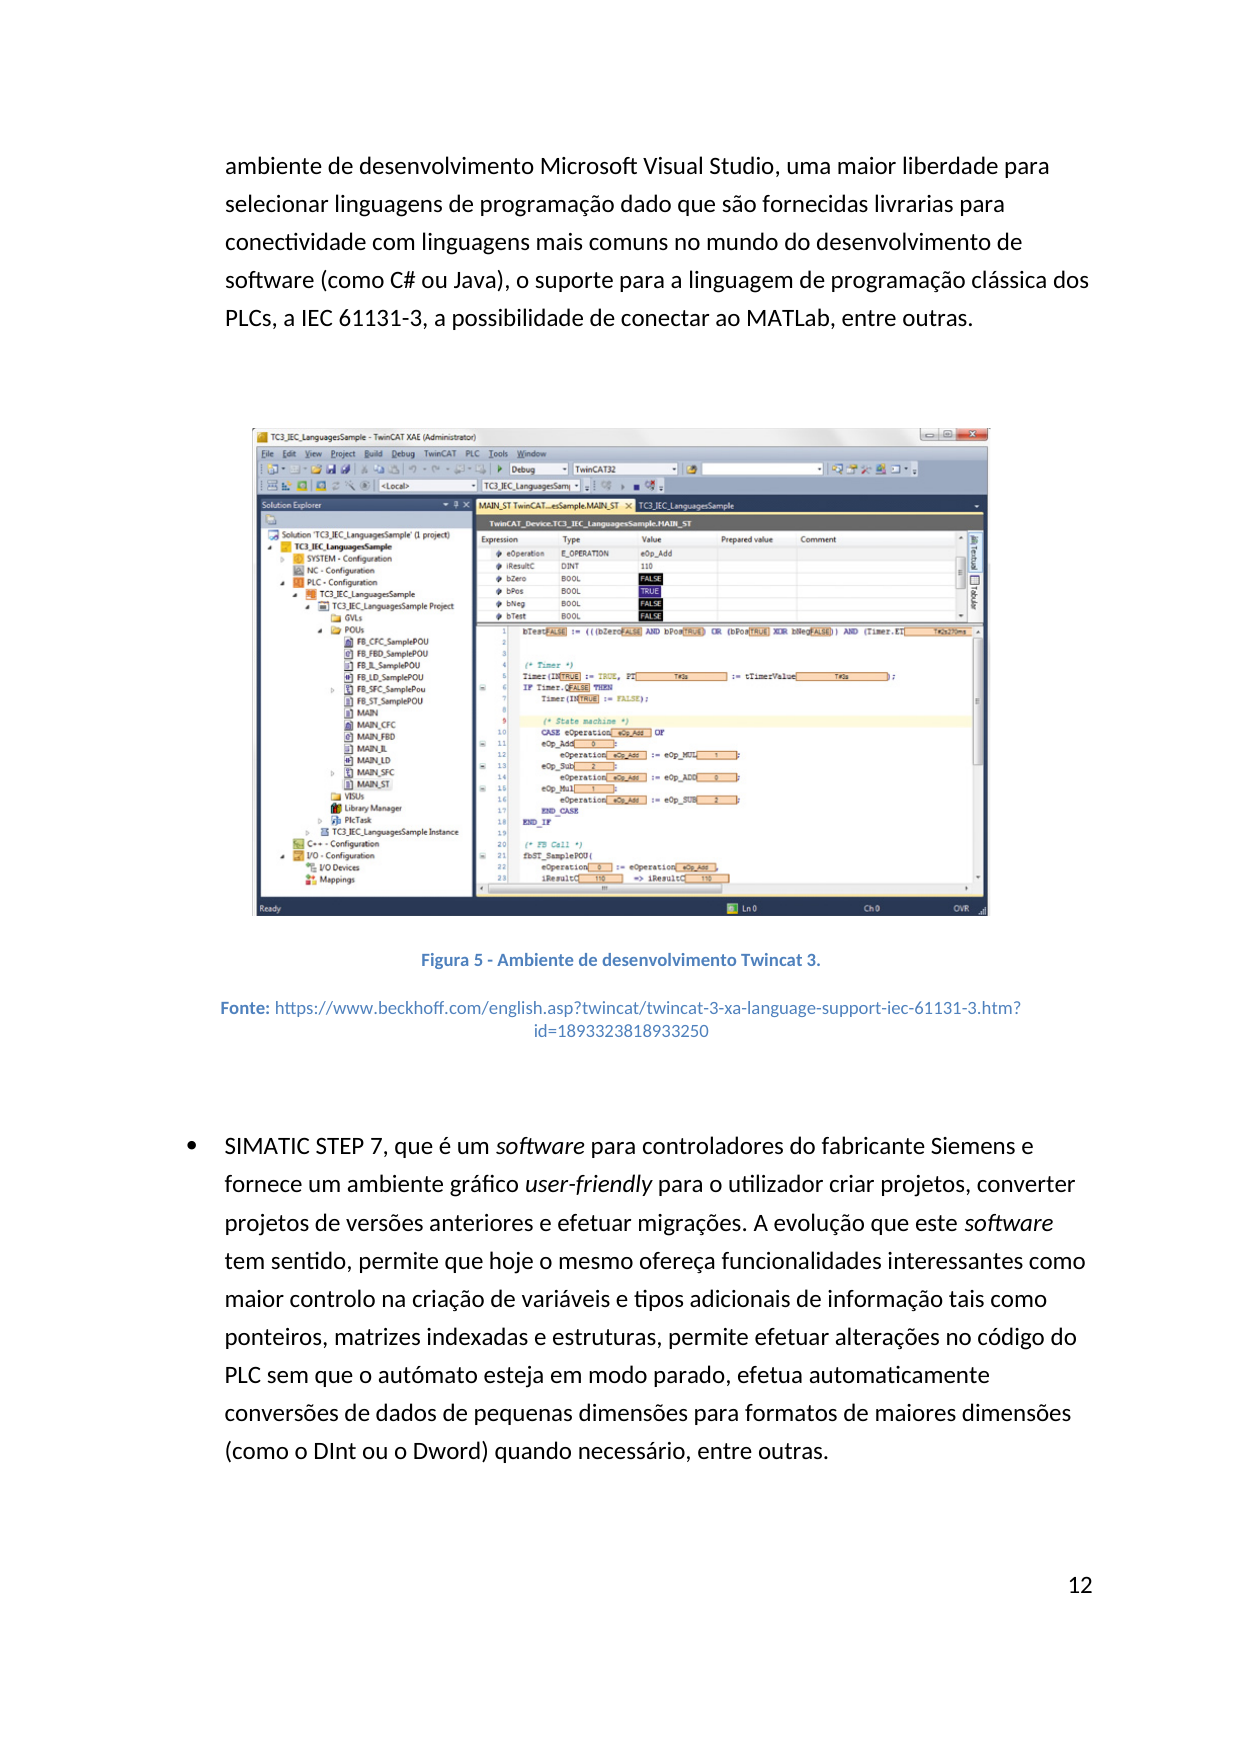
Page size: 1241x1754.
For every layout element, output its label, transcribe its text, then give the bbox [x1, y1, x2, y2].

list SIMATIC STEP 7, que é um software para controladores do fabricante Siemens e fornece um ambiente gráfico user-friendly para o utilizador criar projetos, converter projetos de versões anteriores e efetuar migrações. A evolução que este software tem sentido, permite que hoje o mesmo ofereça funcionalidades interessantes como maior controlo na criação de variáveis e tipos adicionais de informação tais como ponteiros, matrizes indexadas e estruturas, permite efetuar alterações no código do PLC sem que o autómato esteja em modo parado, efetua automaticamente conversões de dados de pequenas dimensões para formatos de maiores dimensões (como o DInt ou o Dword) quando necessário, entre outras. [187, 1130, 1092, 1466]
text Fonte: https://www.beckhoff.com/english.asp?twincat/twincat-3-xa-language-support-iec-61131-3.htm?id=1893323818933250 [150, 996, 1092, 1042]
picture [252, 428, 991, 916]
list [187, 150, 1092, 333]
